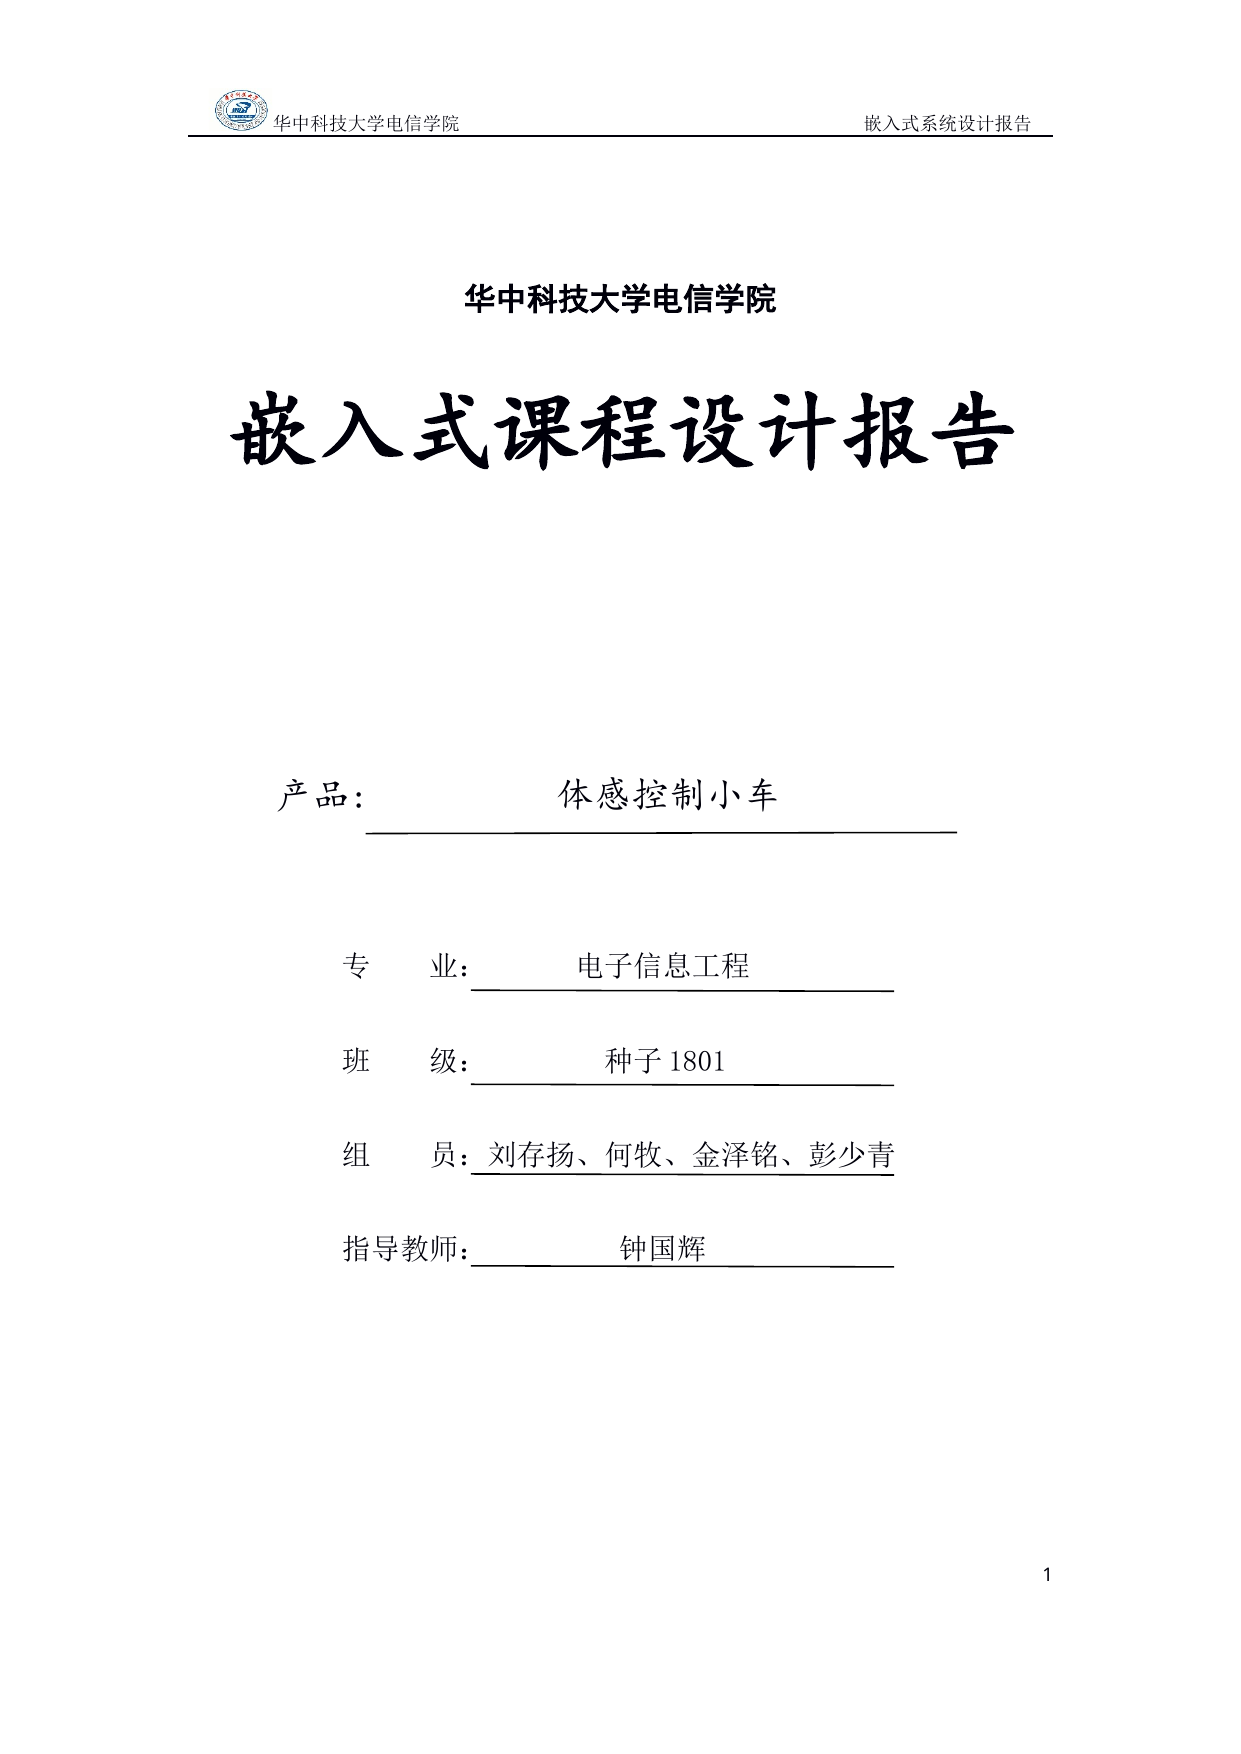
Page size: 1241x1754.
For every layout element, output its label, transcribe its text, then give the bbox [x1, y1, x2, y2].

picture [208, 88, 273, 131]
text 组 员：刘存扬、何牧、金泽铭、彭少青 [187, 1120, 1053, 1185]
text 指导教师： 钟国辉 [187, 1214, 1053, 1279]
text 嵌入式课程设计报告 [173, 359, 1073, 489]
text 班 级： 种子1801 [187, 1026, 1053, 1091]
text 华中科技大学电信学院 [187, 263, 1053, 328]
text 专 业： 电子信息工程 [187, 932, 1053, 997]
text 产品: 体感控制小车 [187, 760, 1053, 825]
